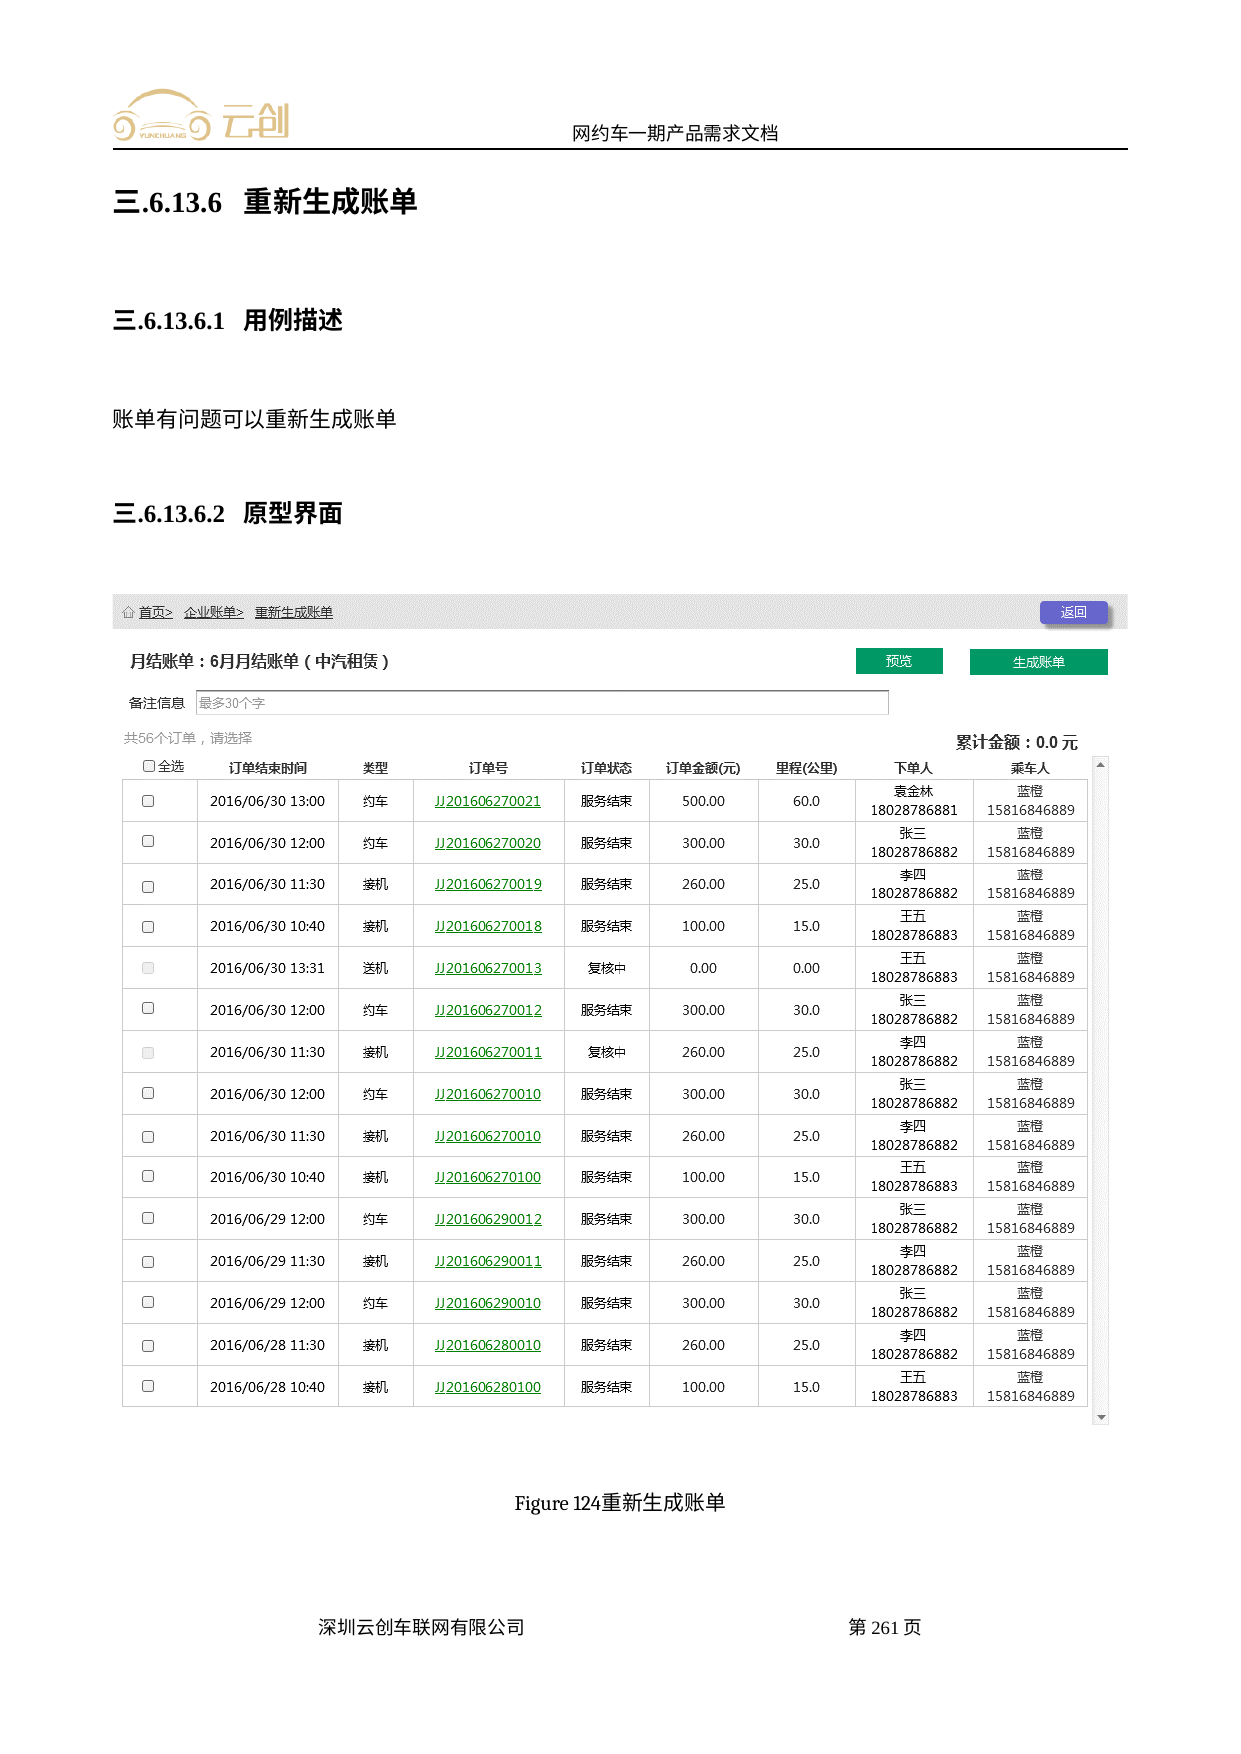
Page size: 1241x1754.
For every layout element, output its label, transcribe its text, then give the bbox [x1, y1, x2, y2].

subtitle 用例描述 [112, 286, 1128, 351]
subtitle 重新生成账单 [112, 167, 1128, 232]
subtitle 原型界面 [112, 479, 1128, 544]
picture [112, 594, 1128, 1441]
text 账单有问题可以重新生成账单 [112, 401, 1128, 434]
picture [112, 88, 289, 141]
